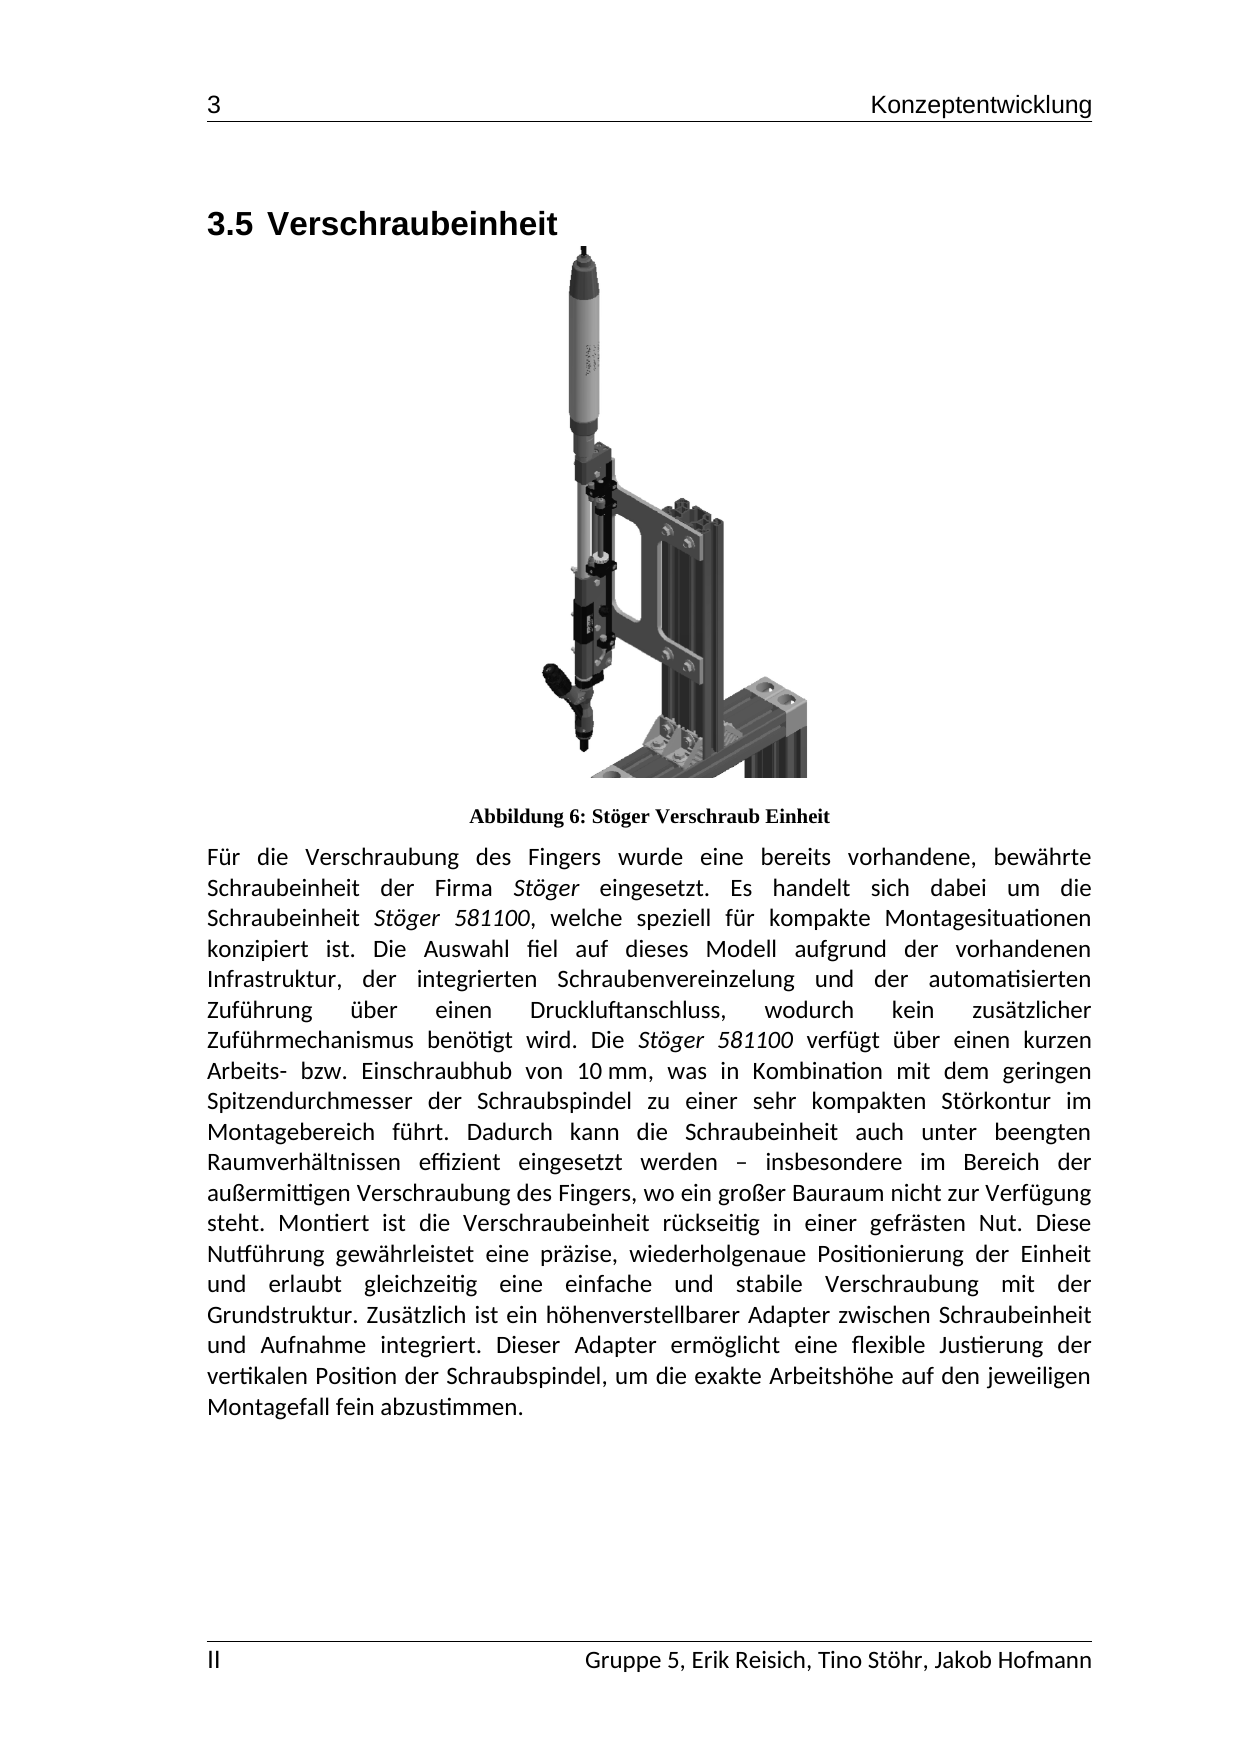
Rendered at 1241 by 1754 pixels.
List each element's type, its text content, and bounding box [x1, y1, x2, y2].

text Für die Verschraubung des Fingers wurde eine bereits vorhandene, bewährte Schraubeinheit der Firma Stöger eingesetzt. Es handelt sich dabei um die Schraubeinheit Stöger 581100, welche speziell für kompakte Montagesituationen konzipiert ist. Die Auswahl fiel auf dieses Modell aufgrund der vorhandenen Infrastruktur, der integrierten Schraubenvereinzelung und der automatisierten Zuführung über einen Druckluftanschluss, wodurch kein zusätzlicher Zuführmechanismus benötigt wird. Die Stöger 581100 verfügt über einen kurzen Arbeits- bzw. Einschraubhub von 10 mm, was in Kombination mit dem geringen Spitzendurchmesser der Schraubspindel zu einer sehr kompakten Störkontur im Montagebereich führt. Dadurch kann die Schraubeinheit auch unter beengten Raumverhältnissen effizient eingesetzt werden – insbesondere im Bereich der außermittigen Verschraubung des Fingers, wo ein großer Bauraum nicht zur Verfügung steht. Montiert ist die Verschraubeinheit rückseitig in einer gefrästen Nut. Diese Nutführung gewährleistet eine präzise, wiederholgenaue Positionierung der Einheit und erlaubt gleichzeitig eine einfache und stabile Verschraubung mit der Grundstruktur. Zusätzlich ist ein höhenverstellbarer Adapter zwischen Schraubeinheit und Aufnahme integriert. Dieser Adapter ermöglicht eine flexible Justierung der vertikalen Position der Schraubspindel, um die exakte Arbeitshöhe auf den jeweiligen Montagefall fein abzustimmen. [207, 250, 1092, 1421]
picture [451, 246, 848, 778]
subtitle Verschraubeinheit [207, 204, 1092, 243]
